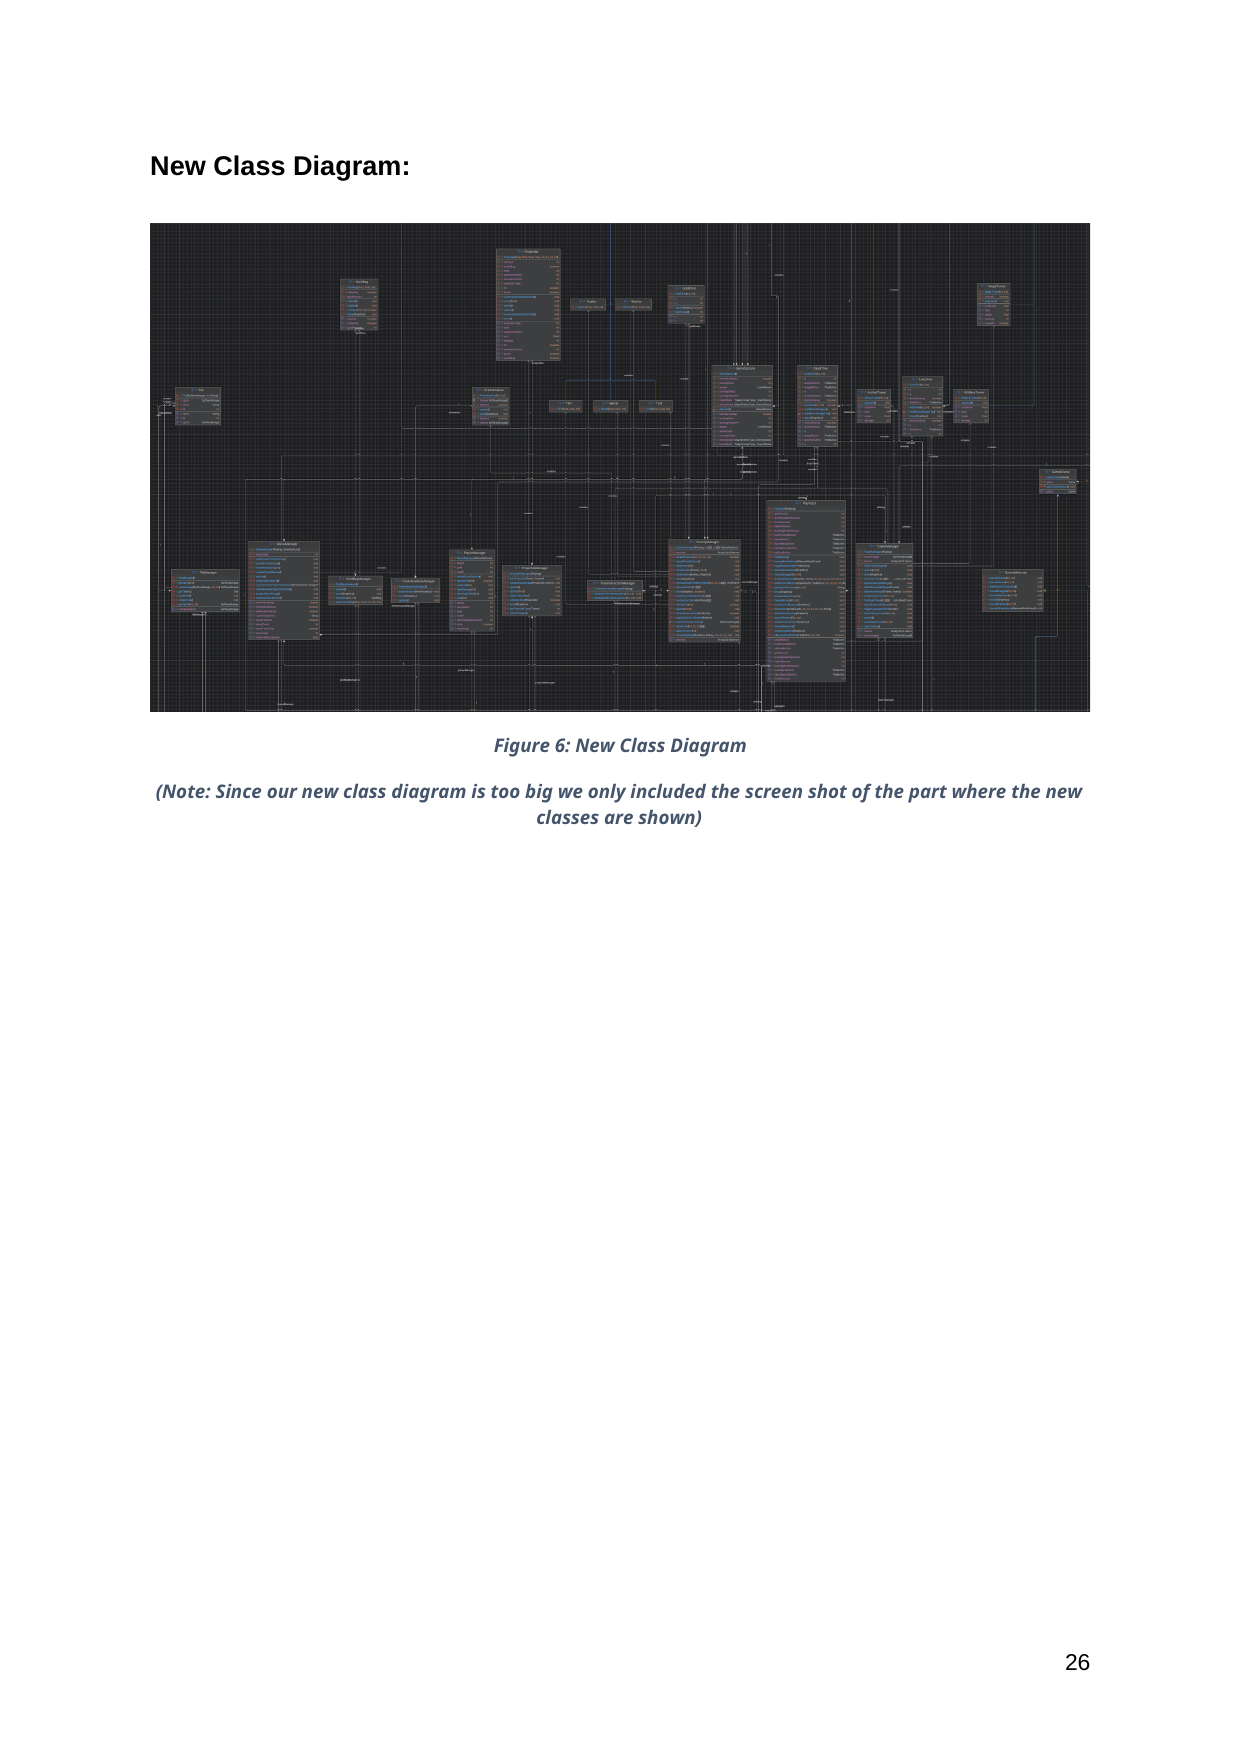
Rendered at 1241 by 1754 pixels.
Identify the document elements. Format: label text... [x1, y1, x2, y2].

subtitle New Class Diagram: [150, 150, 1090, 181]
text (Note: Since our new class diagram is too big we only included the screen shot of the part where the new classes are shown) [150, 779, 1090, 830]
text Figure 6: New Class Diagram [150, 732, 1090, 758]
picture [150, 223, 1091, 712]
